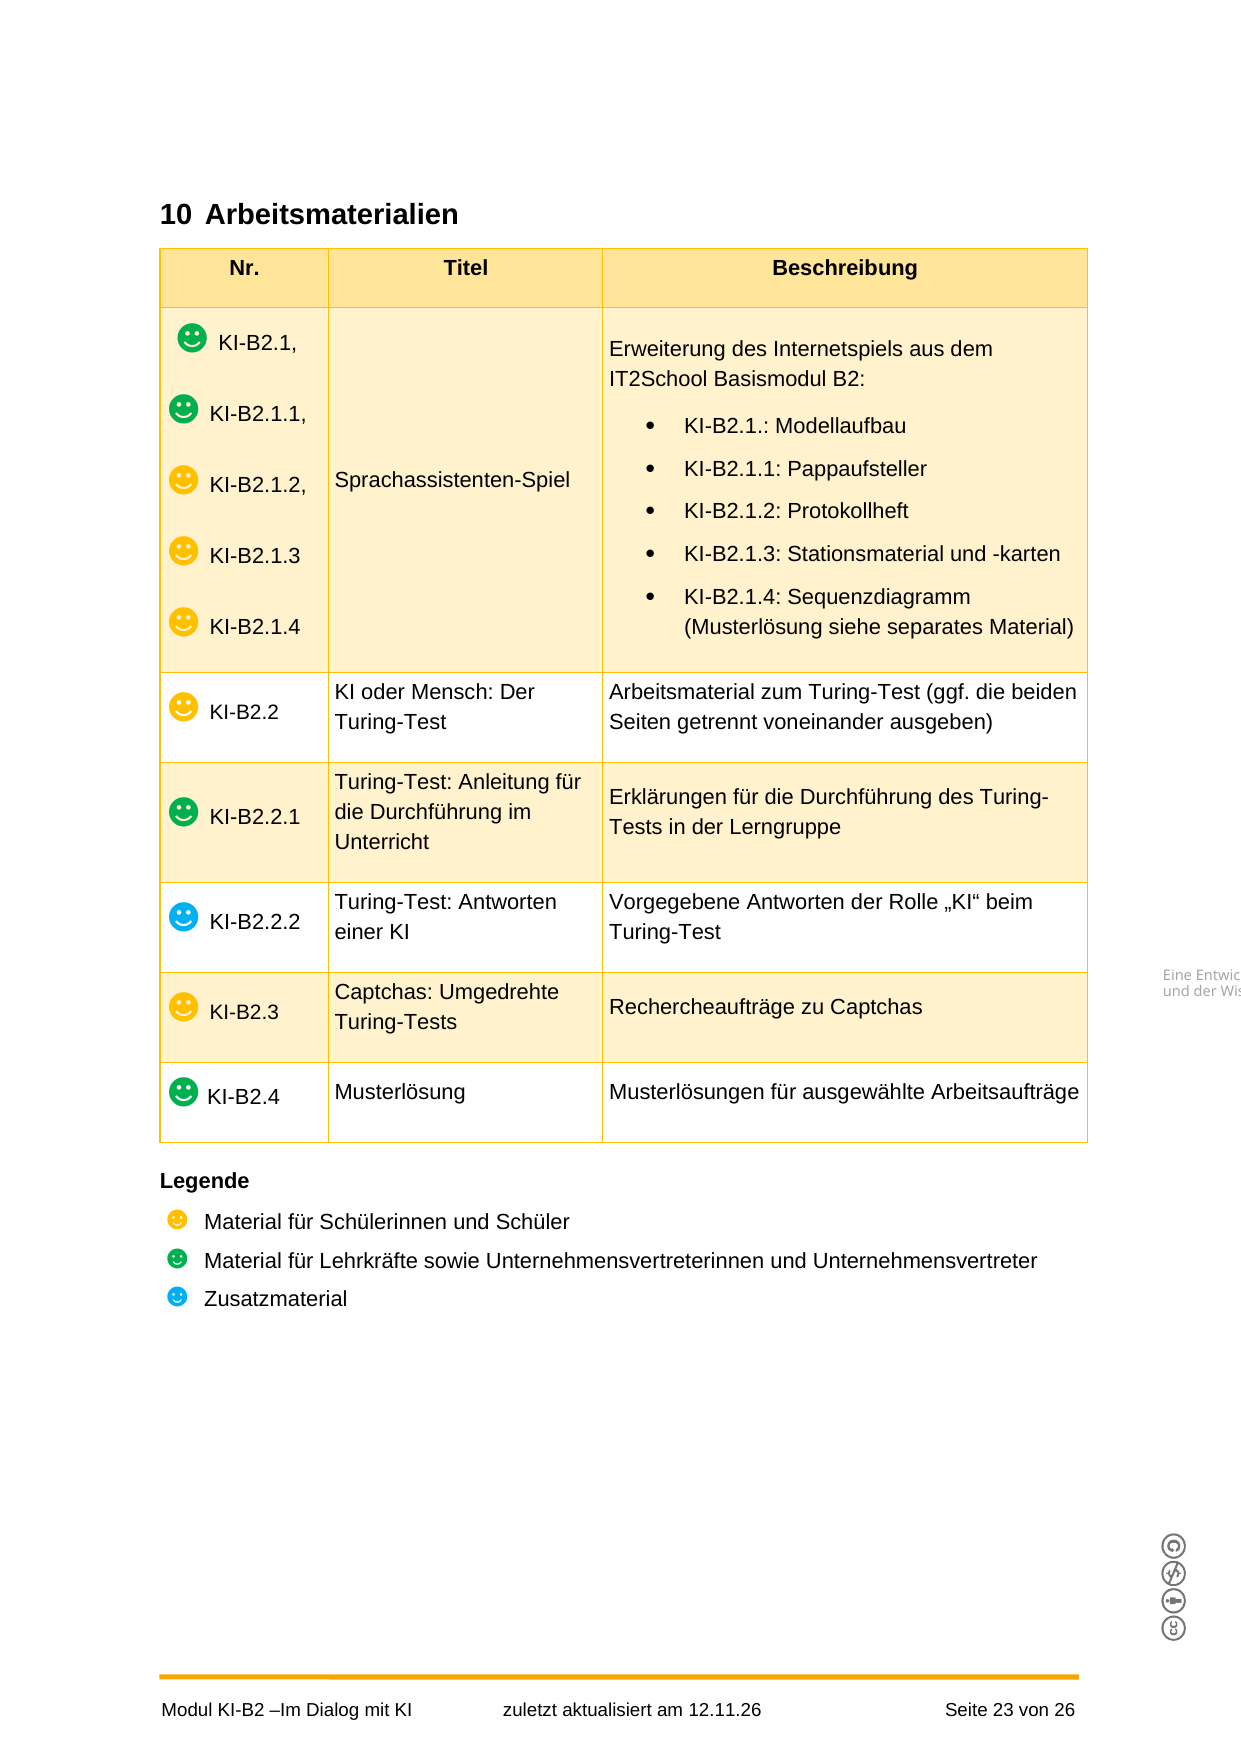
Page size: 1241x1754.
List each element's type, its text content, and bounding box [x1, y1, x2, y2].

table_cell Erweiterung des Internetspiels aus dem IT2School Basismodul B2: KI-B2.1.: Modellaufbau KI-B2.1.1: Pappaufsteller KI-B2.1.2: Protokollheft KI-B2.1.3: Stationsmaterial und -karten KI-B2.1.4: Sequenzdiagramm (Musterlösung siehe separates Material) [603, 308, 1087, 672]
table_cell Musterlösungen für ausgewählte Arbeitsaufträge [603, 1063, 1087, 1142]
table_cell ☻ KI-B2.2.2 [161, 883, 328, 972]
table_cell Arbeitsmaterial zum Turing-Test (ggf. die beiden Seiten getrennt voneinander ausgeben) [603, 673, 1087, 762]
table_header Beschreibung [603, 249, 1087, 307]
table_cell ☻ KI-B2.1, ☻ KI-B2.1.1, ☻ KI-B2.1.2, ☻ KI-B2.1.3 ☻ KI-B2.1.4 [161, 308, 328, 672]
table_cell Rechercheaufträge zu Captchas [603, 973, 1087, 1062]
table_cell Sprachassistenten-Spiel [329, 308, 602, 672]
text ☻ Material für Schülerinnen und Schüler [159, 1198, 1081, 1237]
table_cell KI oder Mensch: Der Turing-Test [329, 673, 602, 762]
table_cell Vorgegebene Antworten der Rolle „KI“ beim Turing-Test [603, 883, 1087, 972]
table_cell Musterlösung [329, 1063, 602, 1142]
table_cell Turing-Test: Anleitung für die Durchführung im Unterricht [329, 763, 602, 882]
text Legende [159, 1168, 1081, 1193]
table_cell Captchas: Umgedrehte Turing-Tests [329, 973, 602, 1062]
table_cell Turing-Test: Antworten einer KI [329, 883, 602, 972]
table_cell ☻ KI-B2.3 [161, 973, 328, 1062]
table_header Titel [329, 249, 602, 307]
table_header Nr. [161, 249, 328, 307]
table_cell Erklärungen für die Durchführung des Turing-Tests in der Lerngruppe [603, 763, 1087, 882]
table_cell ☻ KI-B2.4 [161, 1063, 328, 1142]
text ☻ Zusatzmaterial [159, 1275, 1081, 1314]
text ☻ Material für Lehrkräfte sowie Unternehmensvertreterinnen und Unternehmensvertreter [159, 1237, 1081, 1275]
table_cell ☻ KI-B2.2.1 [161, 763, 328, 882]
subtitle Arbeitsmaterialien [159, 197, 1081, 231]
table_cell ☻ KI-B2.2 [161, 673, 328, 762]
